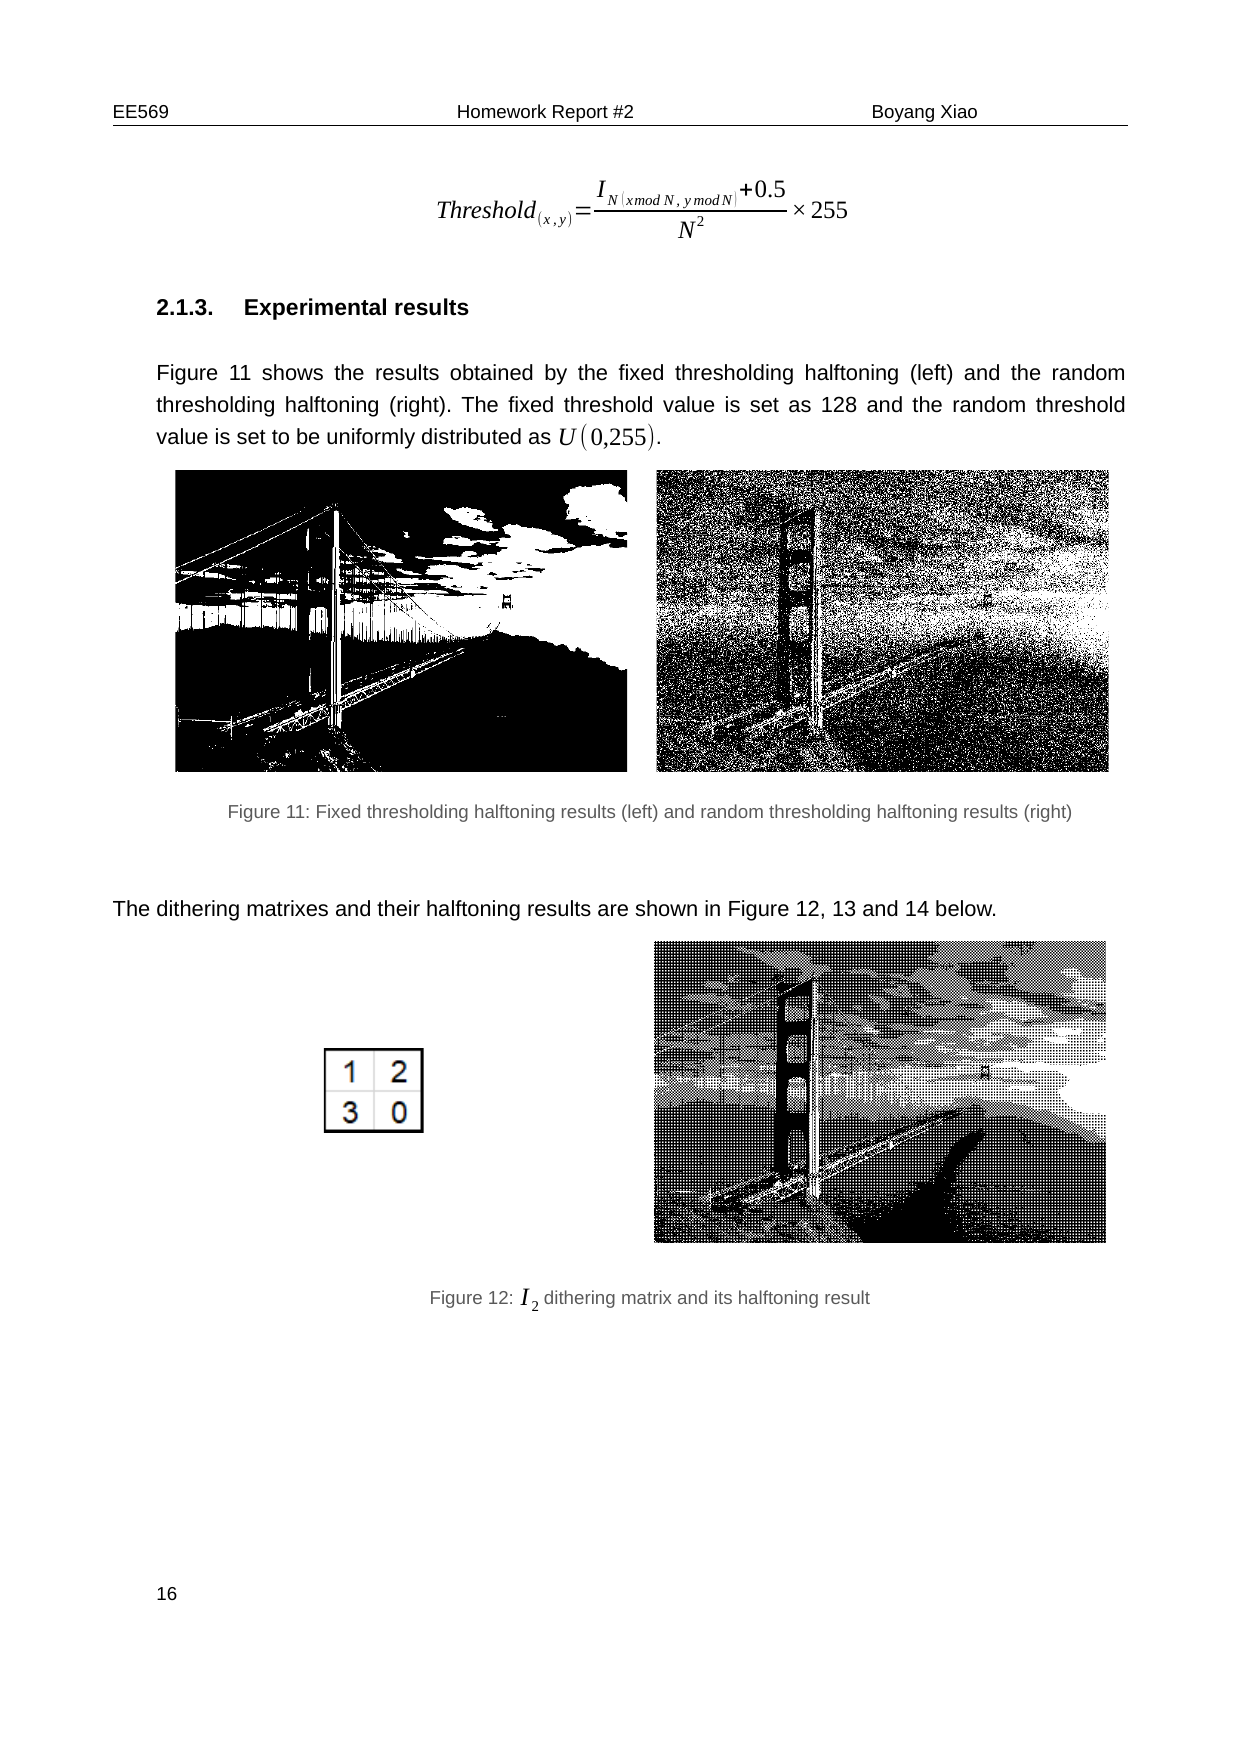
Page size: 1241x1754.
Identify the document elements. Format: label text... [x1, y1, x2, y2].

subtitle Experimental results [156, 291, 1128, 324]
text The dithering matrixes and their halftoning results are shown in Figure 12, 13 and 14 below. [112, 892, 1128, 925]
list Figure 11: Fixed thresholding halftoning results (left) and random thresholding halftoning results (right) [172, 795, 1128, 827]
text Figure 11 shows the results obtained by the fixed thresholding halftoning (left) and the random thresholding halftoning (right). The fixed threshold value is set as 128 and the random threshold value is set to be uniformly distributed as . [156, 356, 1128, 454]
list Figure 12: dithering matrix and its halftoning result [172, 1282, 1128, 1315]
picture [323, 1048, 424, 1133]
picture [656, 470, 1109, 772]
picture [175, 470, 628, 772]
picture [654, 941, 1106, 1243]
